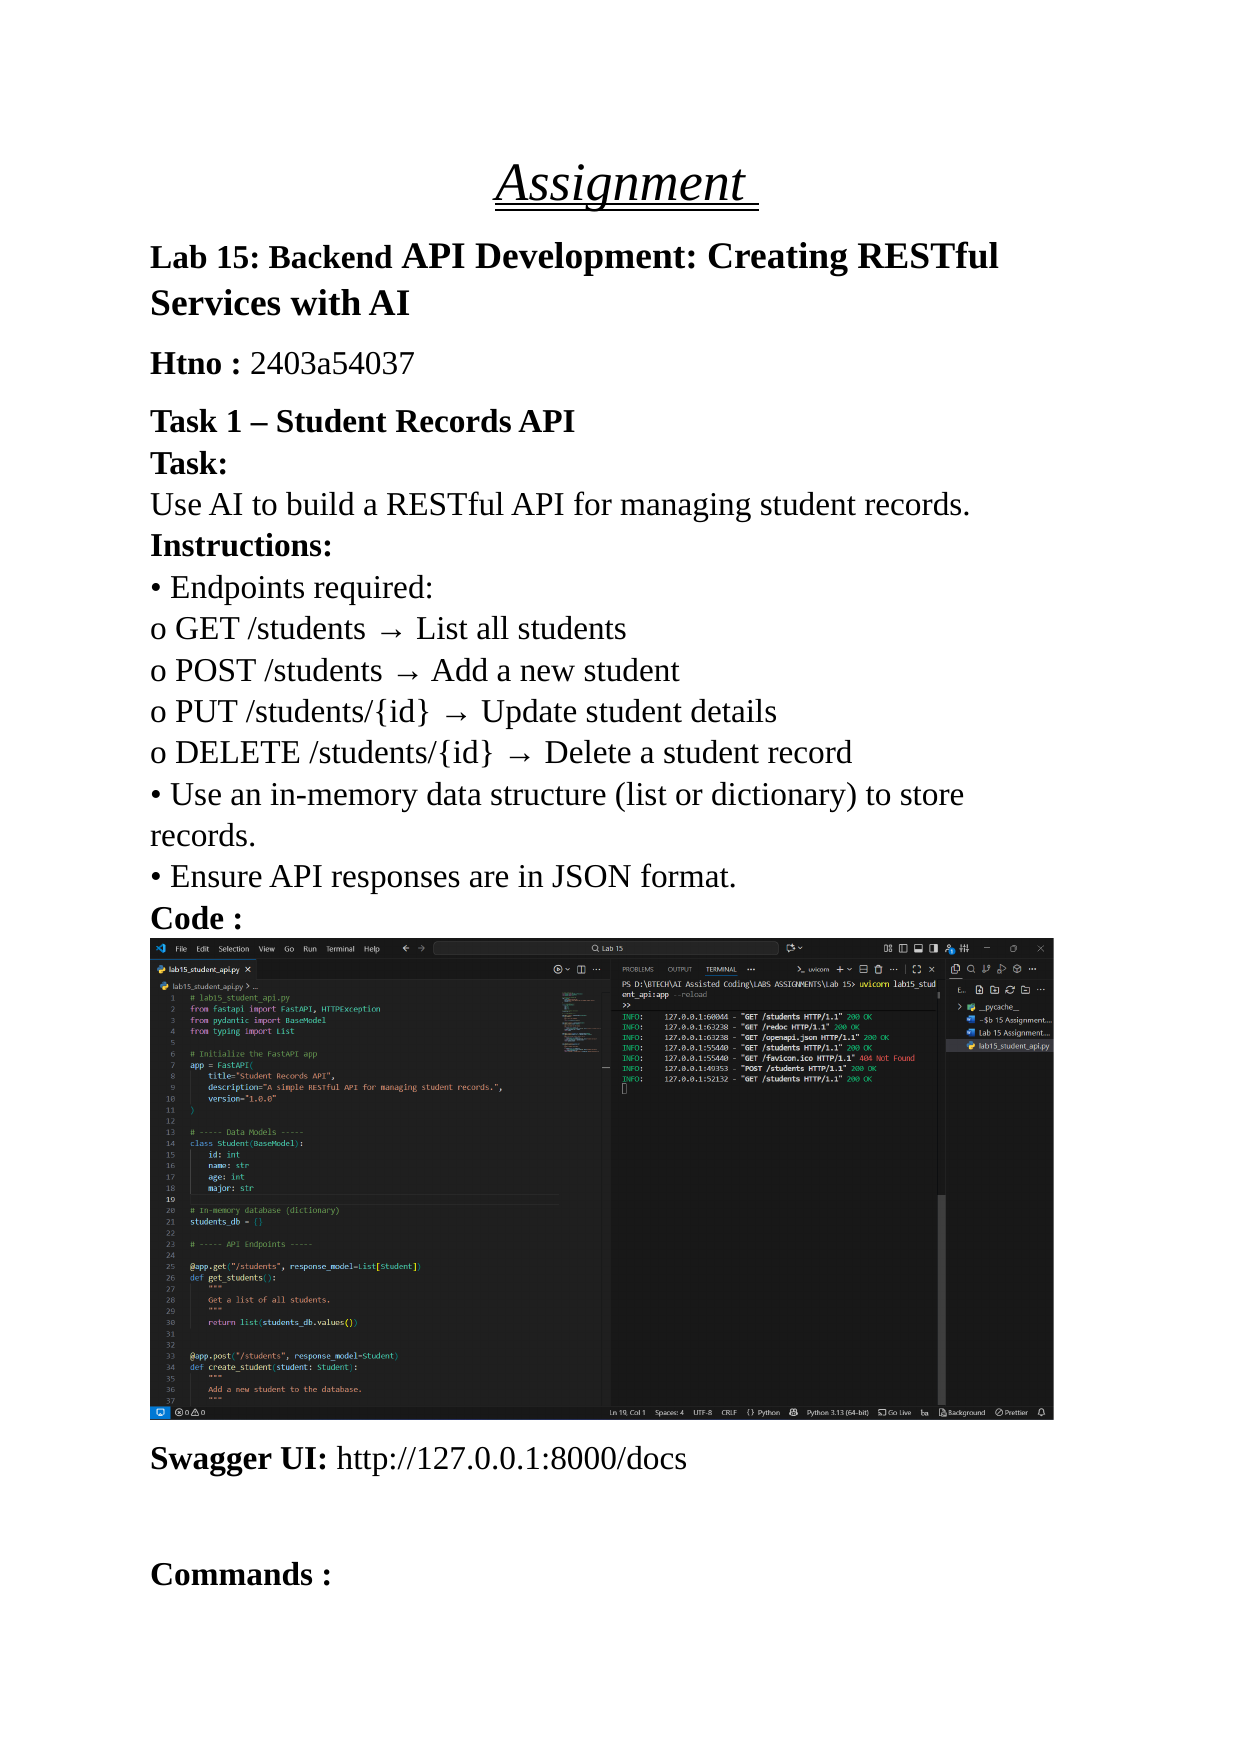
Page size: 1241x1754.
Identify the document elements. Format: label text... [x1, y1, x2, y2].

text Htno : 2403a54037 [150, 344, 1090, 382]
picture [150, 938, 1054, 1420]
text Commands : [150, 1554, 1090, 1593]
text Assignment [150, 150, 1090, 212]
text Lab 15: Backend API Development: Creating RESTful Services with AI [150, 234, 1090, 323]
text Swagger UI: http://127.0.0.1:8000/docs [150, 1438, 1090, 1477]
